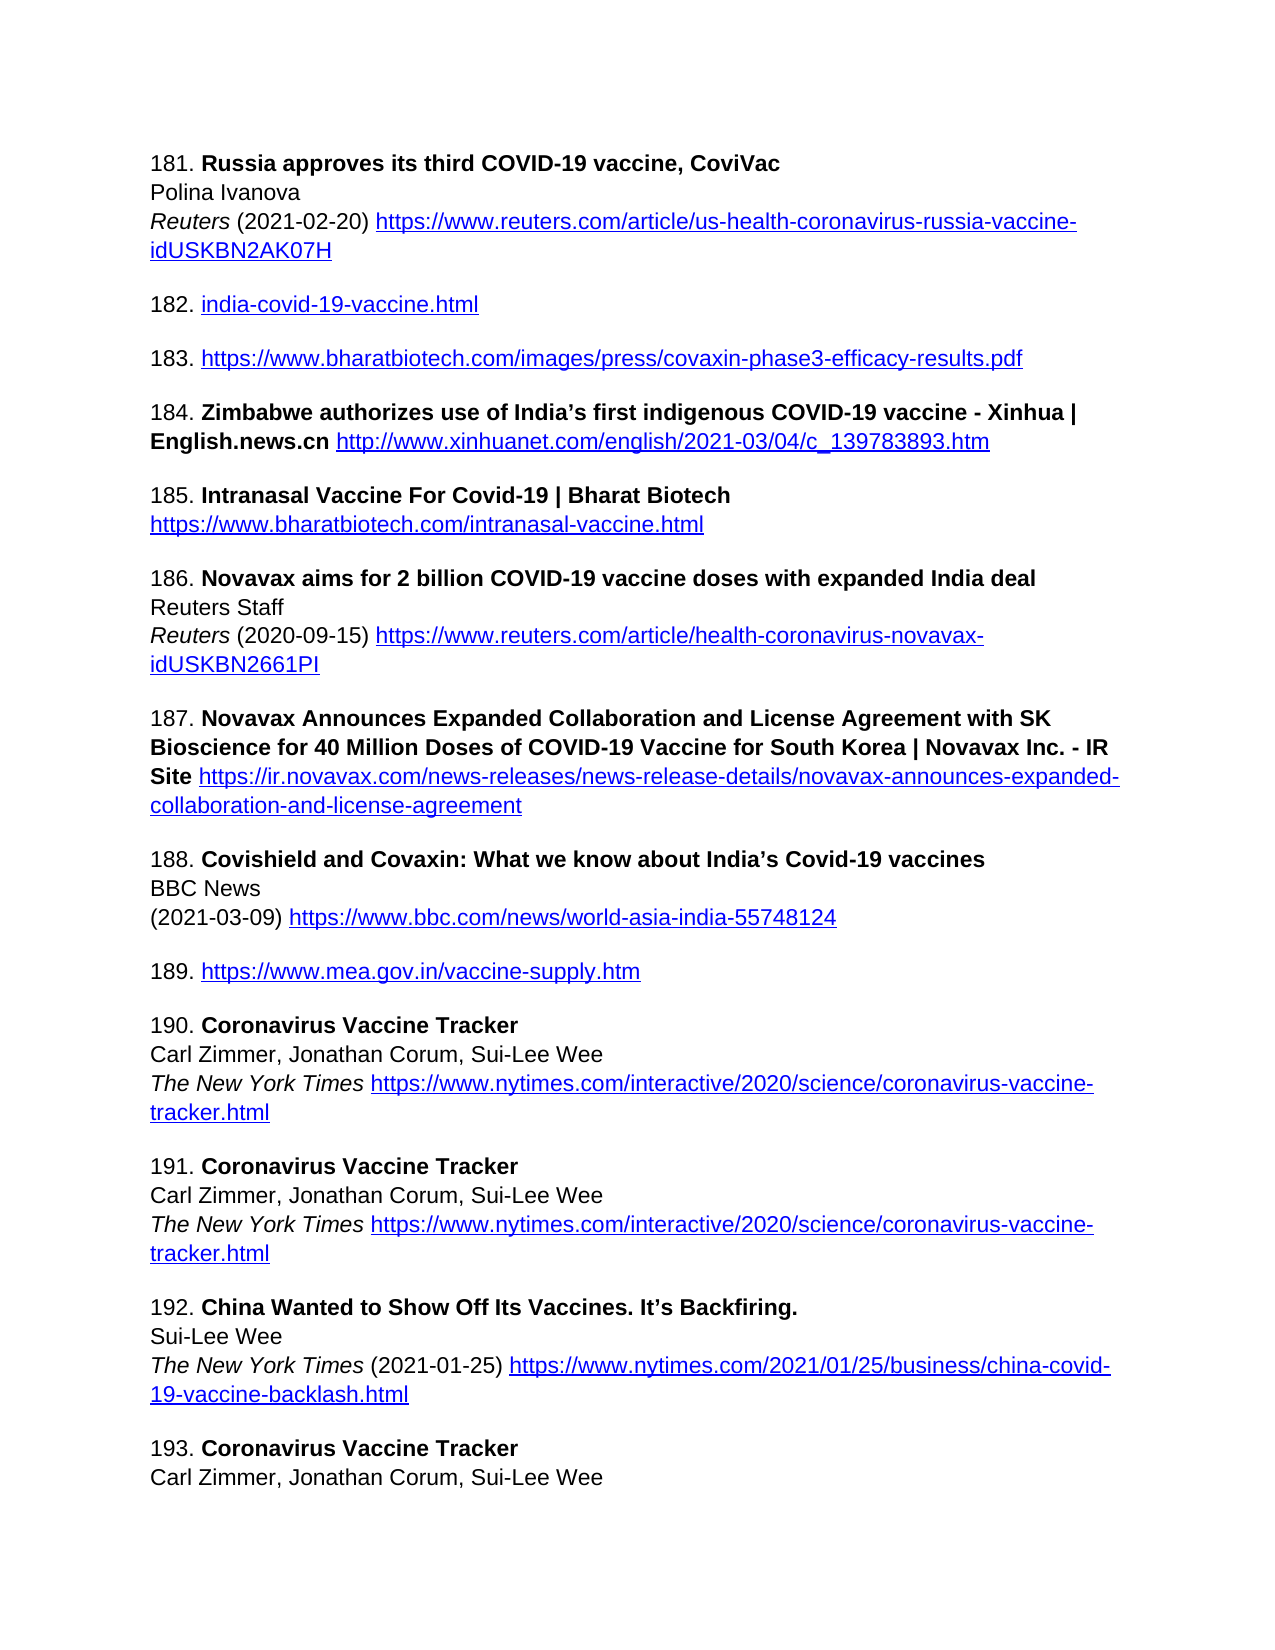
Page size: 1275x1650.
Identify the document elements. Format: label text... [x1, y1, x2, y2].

text 189. https://www.mea.gov.in/vaccine-supply.htm [150, 958, 1125, 984]
text 192. China Wanted to Show Off Its Vaccines. It’s Backfiring. Sui-Lee Wee The New York Times (2021-01-25) https://www.nytimes.com/2021/01/25/business/china-covid-19-vaccine-backlash.html [150, 1294, 1125, 1407]
text 187. Novavax Announces Expanded Collaboration and License Agreement with SK Bioscience for 40 Million Doses of COVID-19 Vaccine for South Korea | Novavax Inc. - IR Site https://ir.novavax.com/news-releases/news-release-details/novavax-announces-expanded-collaboration-and-license-agreement [150, 705, 1125, 819]
text 181. Russia approves its third COVID-19 vaccine, CoviVac Polina Ivanova Reuters (2021-02-20) https://www.reuters.com/article/us-health-coronavirus-russia-vaccine-idUSKBN2AK07H [150, 150, 1125, 263]
text 190. Coronavirus Vaccine Tracker Carl Zimmer, Jonathan Corum, Sui-Lee Wee The New York Times https://www.nytimes.com/interactive/2020/science/coronavirus-vaccine-tracker.html [150, 1012, 1125, 1125]
text 188. Covishield and Covaxin: What we know about India’s Covid-19 vaccines BBC News (2021-03-09) https://www.bbc.com/news/world-asia-india-55748124 [150, 846, 1125, 931]
text 183. https://www.bharatbiotech.com/images/press/covaxin-phase3-efficacy-results.pdf [150, 345, 1125, 371]
text 186. Novavax aims for 2 billion COVID-19 vaccine doses with expanded India deal Reuters Staff Reuters (2020-09-15) https://www.reuters.com/article/health-coronavirus-novavax-idUSKBN2661PI [150, 564, 1125, 678]
text 182. india-covid-19-vaccine.html [150, 291, 1125, 317]
text 184. Zimbabwe authorizes use of India’s first indigenous COVID-19 vaccine - Xinhua | English.news.cn http://www.xinhuanet.com/english/2021-03/04/c_139783893.htm [150, 399, 1125, 454]
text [150, 1434, 1125, 1490]
text 191. Coronavirus Vaccine Tracker Carl Zimmer, Jonathan Corum, Sui-Lee Wee The New York Times https://www.nytimes.com/interactive/2020/science/coronavirus-vaccine-tracker.html [150, 1153, 1125, 1266]
text 185. Intranasal Vaccine For Covid-19 | Bharat Biotech https://www.bharatbiotech.com/intranasal-vaccine.html [150, 482, 1125, 537]
